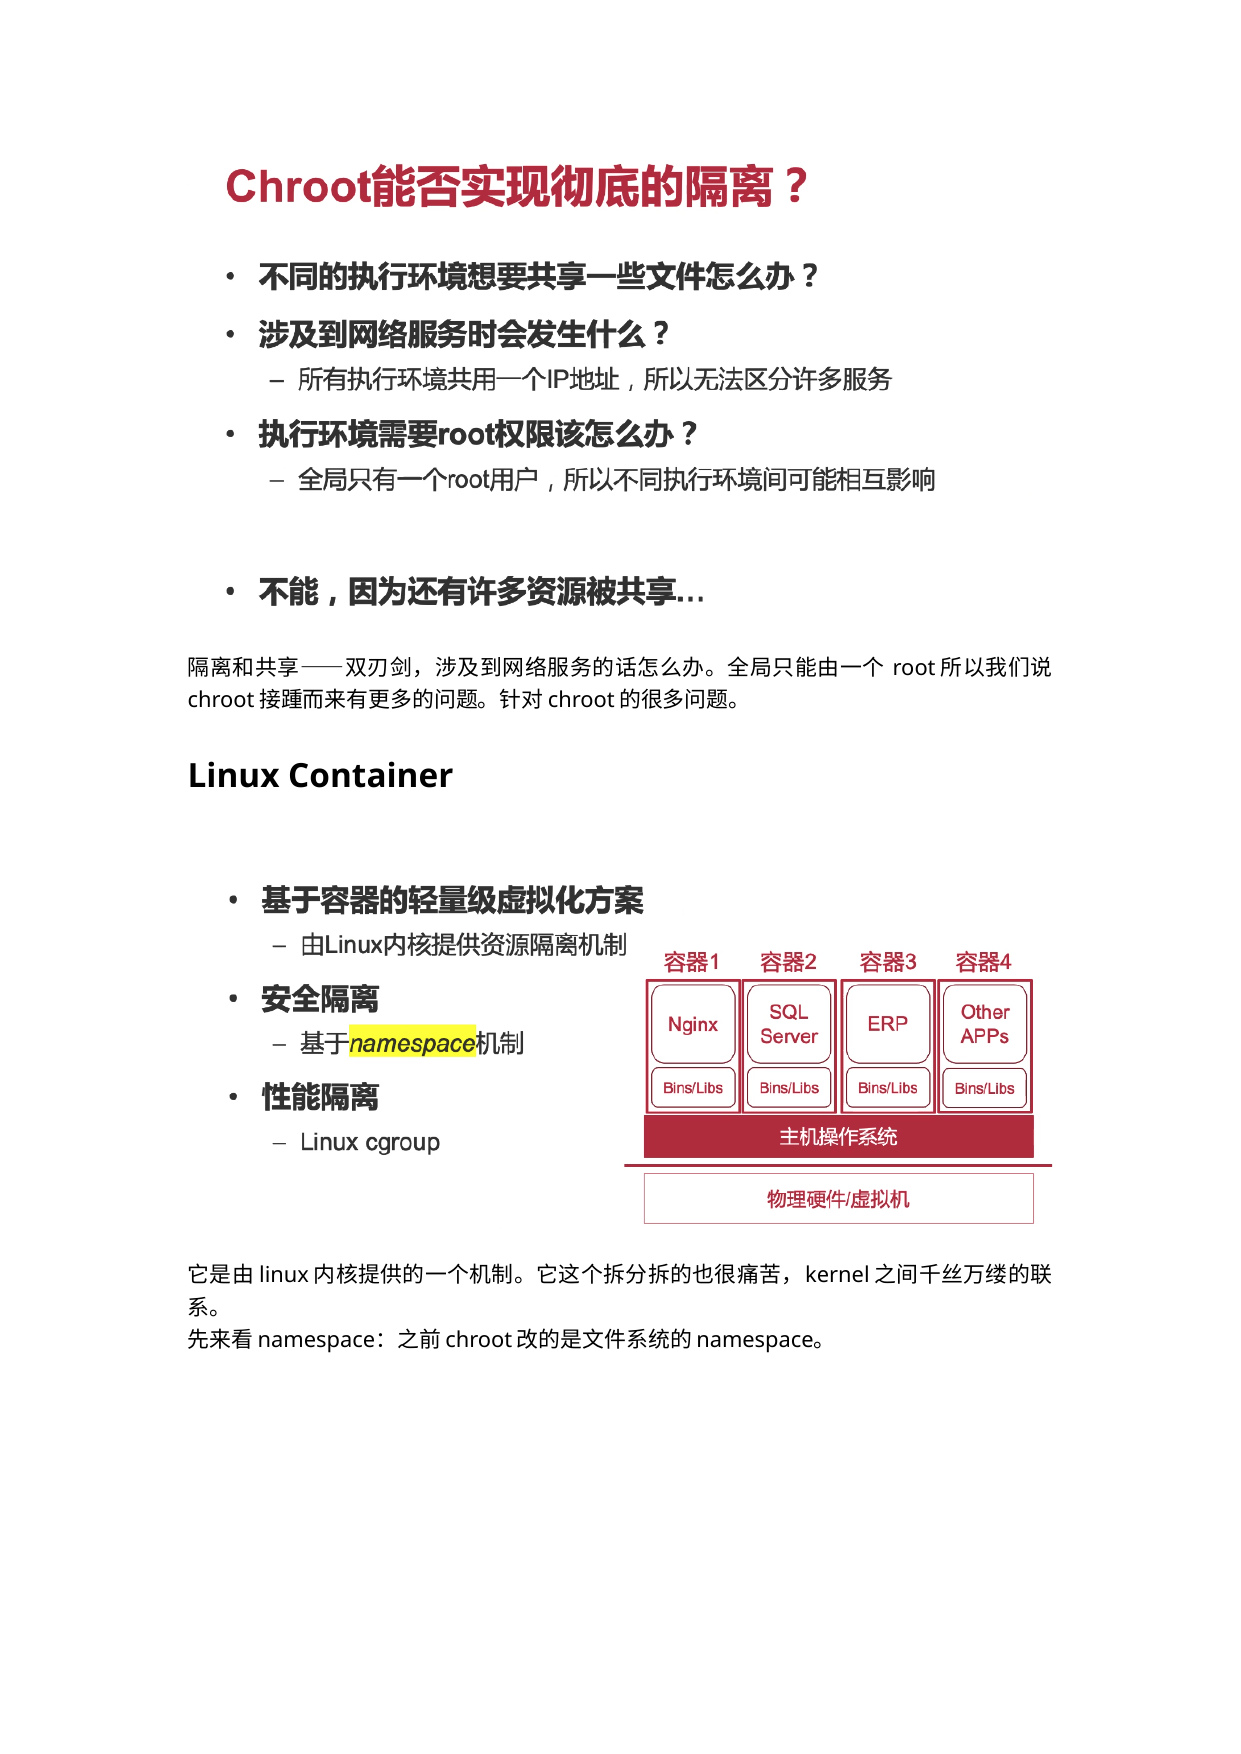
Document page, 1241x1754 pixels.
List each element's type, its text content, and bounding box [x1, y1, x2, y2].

picture [187, 866, 1053, 1233]
picture [187, 162, 1053, 618]
text 隔离和共享——双刃剑，涉及到网络服务的话怎么办。全局只能由一个root所以我们说chroot接踵而来有更多的问题。针对chroot的很多问题。 [187, 649, 1053, 714]
text 它是由linux内核提供的一个机制。它这个拆分拆的也很痛苦，kernel之间千丝万缕的联系。 [187, 1257, 1053, 1322]
subtitle Linux Container [187, 742, 1053, 807]
text 先来看namespace：之前chroot改的是文件系统的namespace。 [187, 1322, 1053, 1354]
